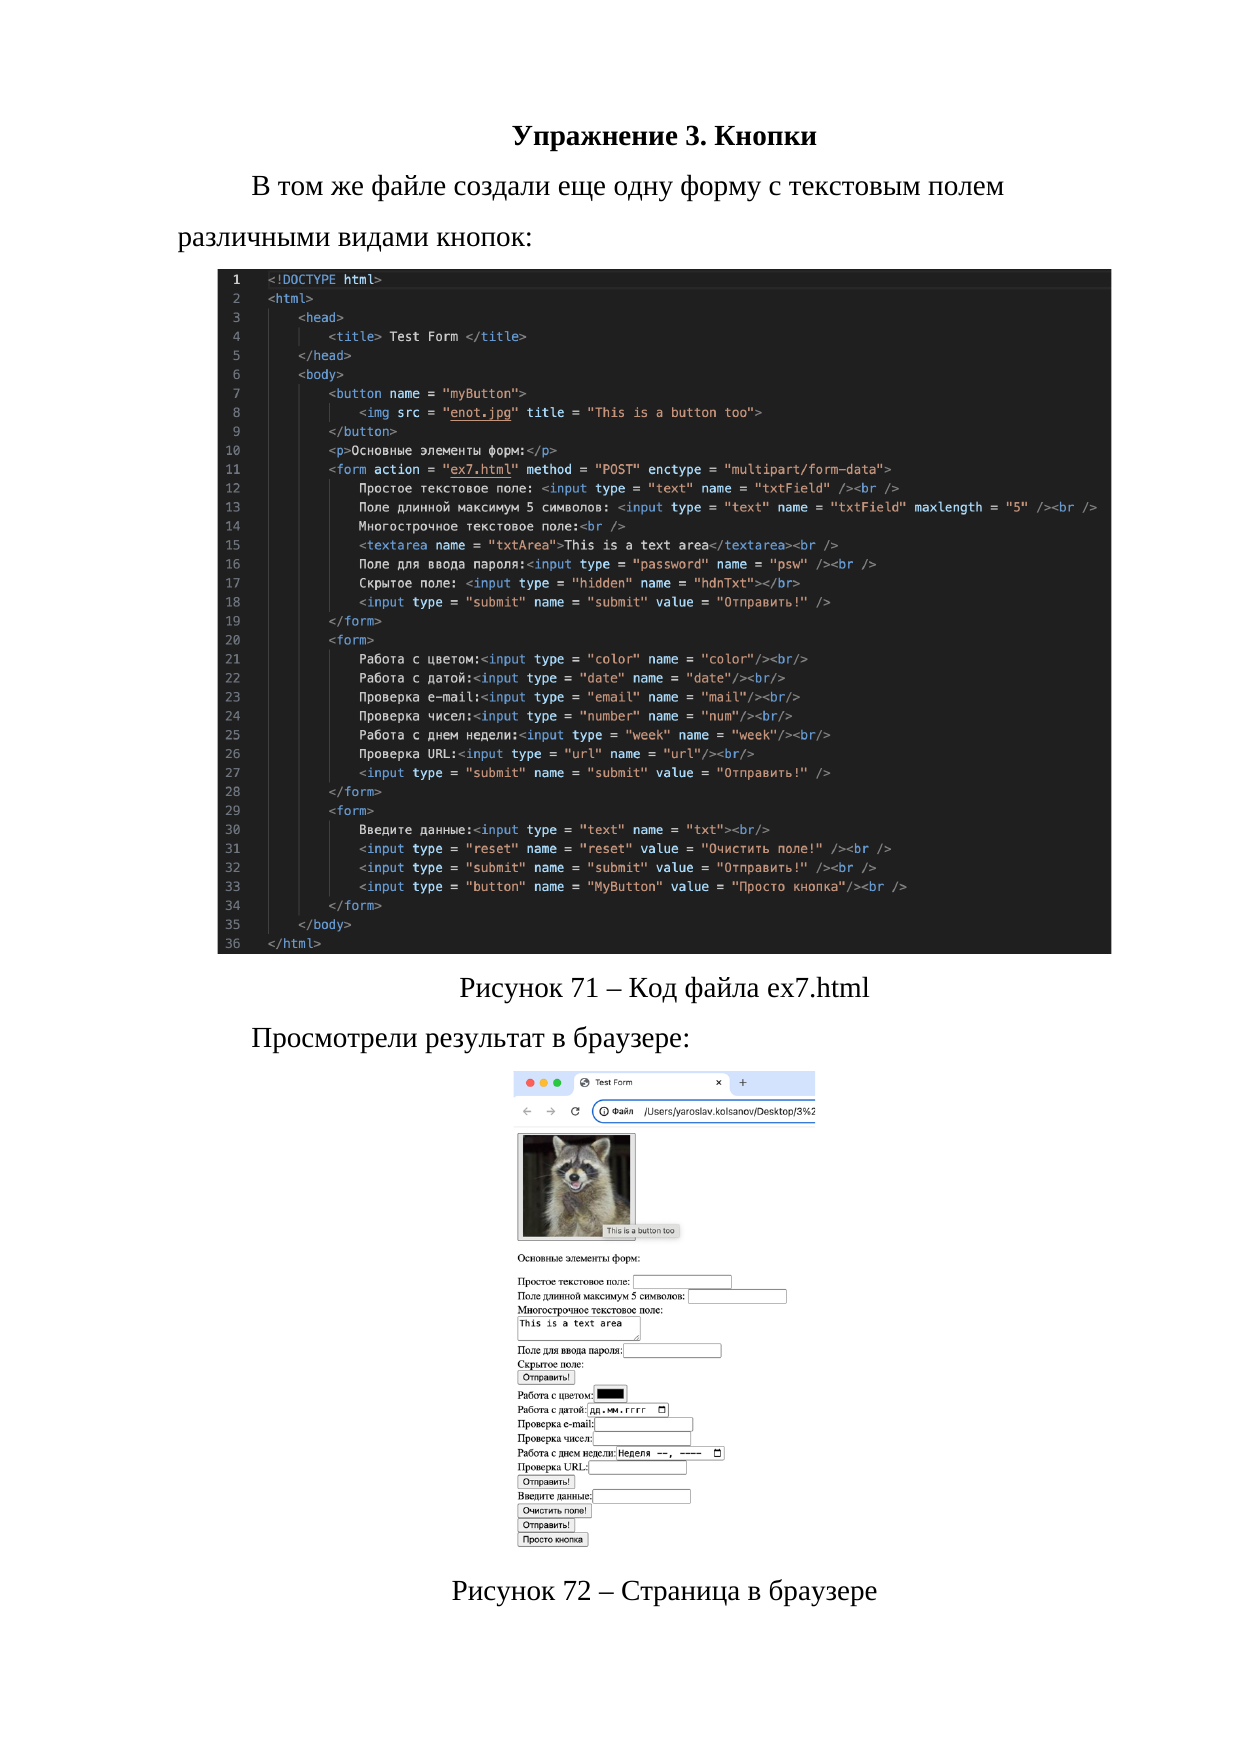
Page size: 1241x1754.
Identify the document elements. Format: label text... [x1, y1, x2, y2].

picture [513, 1071, 816, 1556]
text В том же файле создали еще одну форму с текстовым полем различными видами кнопок: [177, 168, 1152, 252]
text Рисунок 72 – Cтраница в браузере [177, 1573, 1152, 1606]
text Просмотрели результат в браузере: [177, 1021, 1152, 1054]
text Рисунок 71 – Код файла ex7.html [177, 970, 1152, 1004]
picture [217, 269, 1112, 954]
text Упражнение 3. Кнопки [177, 118, 1152, 152]
